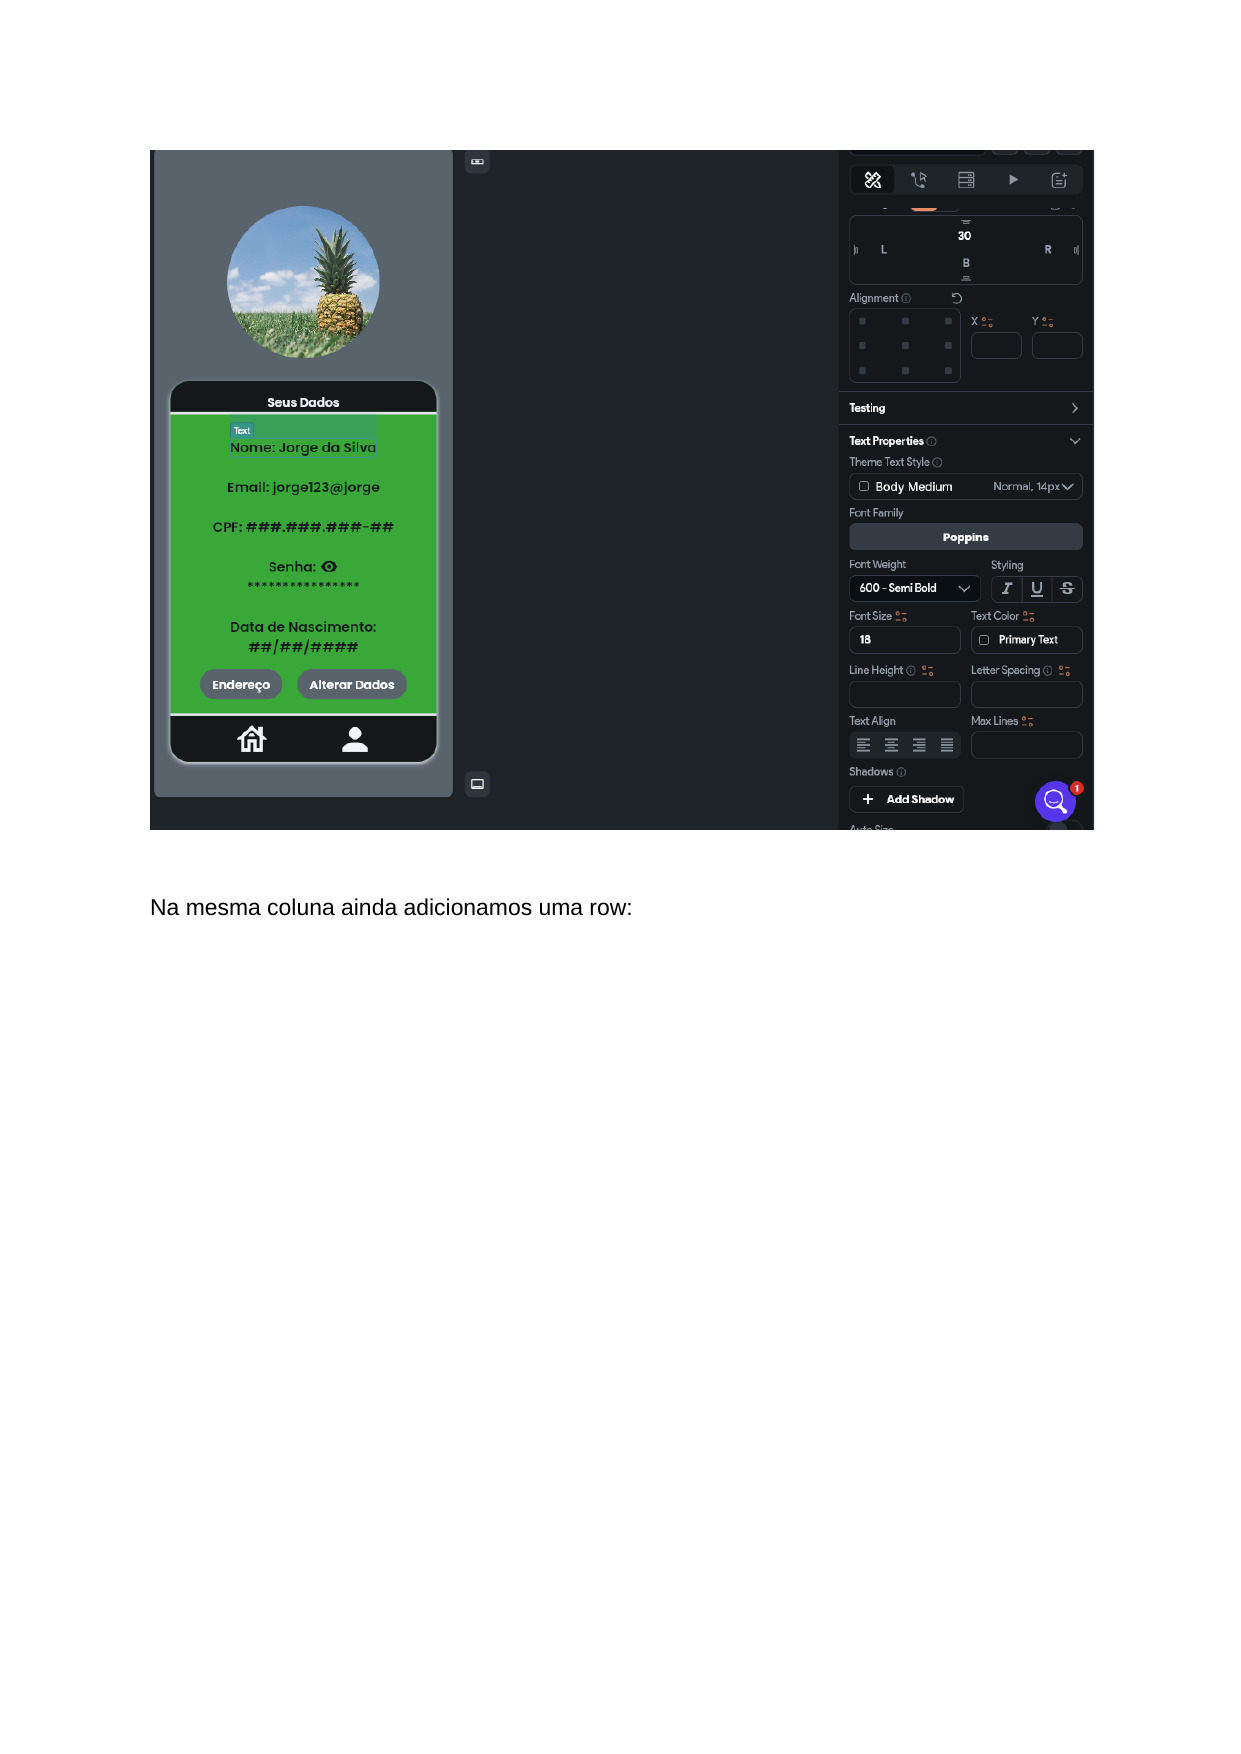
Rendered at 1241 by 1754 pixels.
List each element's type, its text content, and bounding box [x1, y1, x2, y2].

text Na mesma coluna ainda adicionamos uma row: [150, 893, 1094, 920]
picture [150, 150, 1095, 830]
